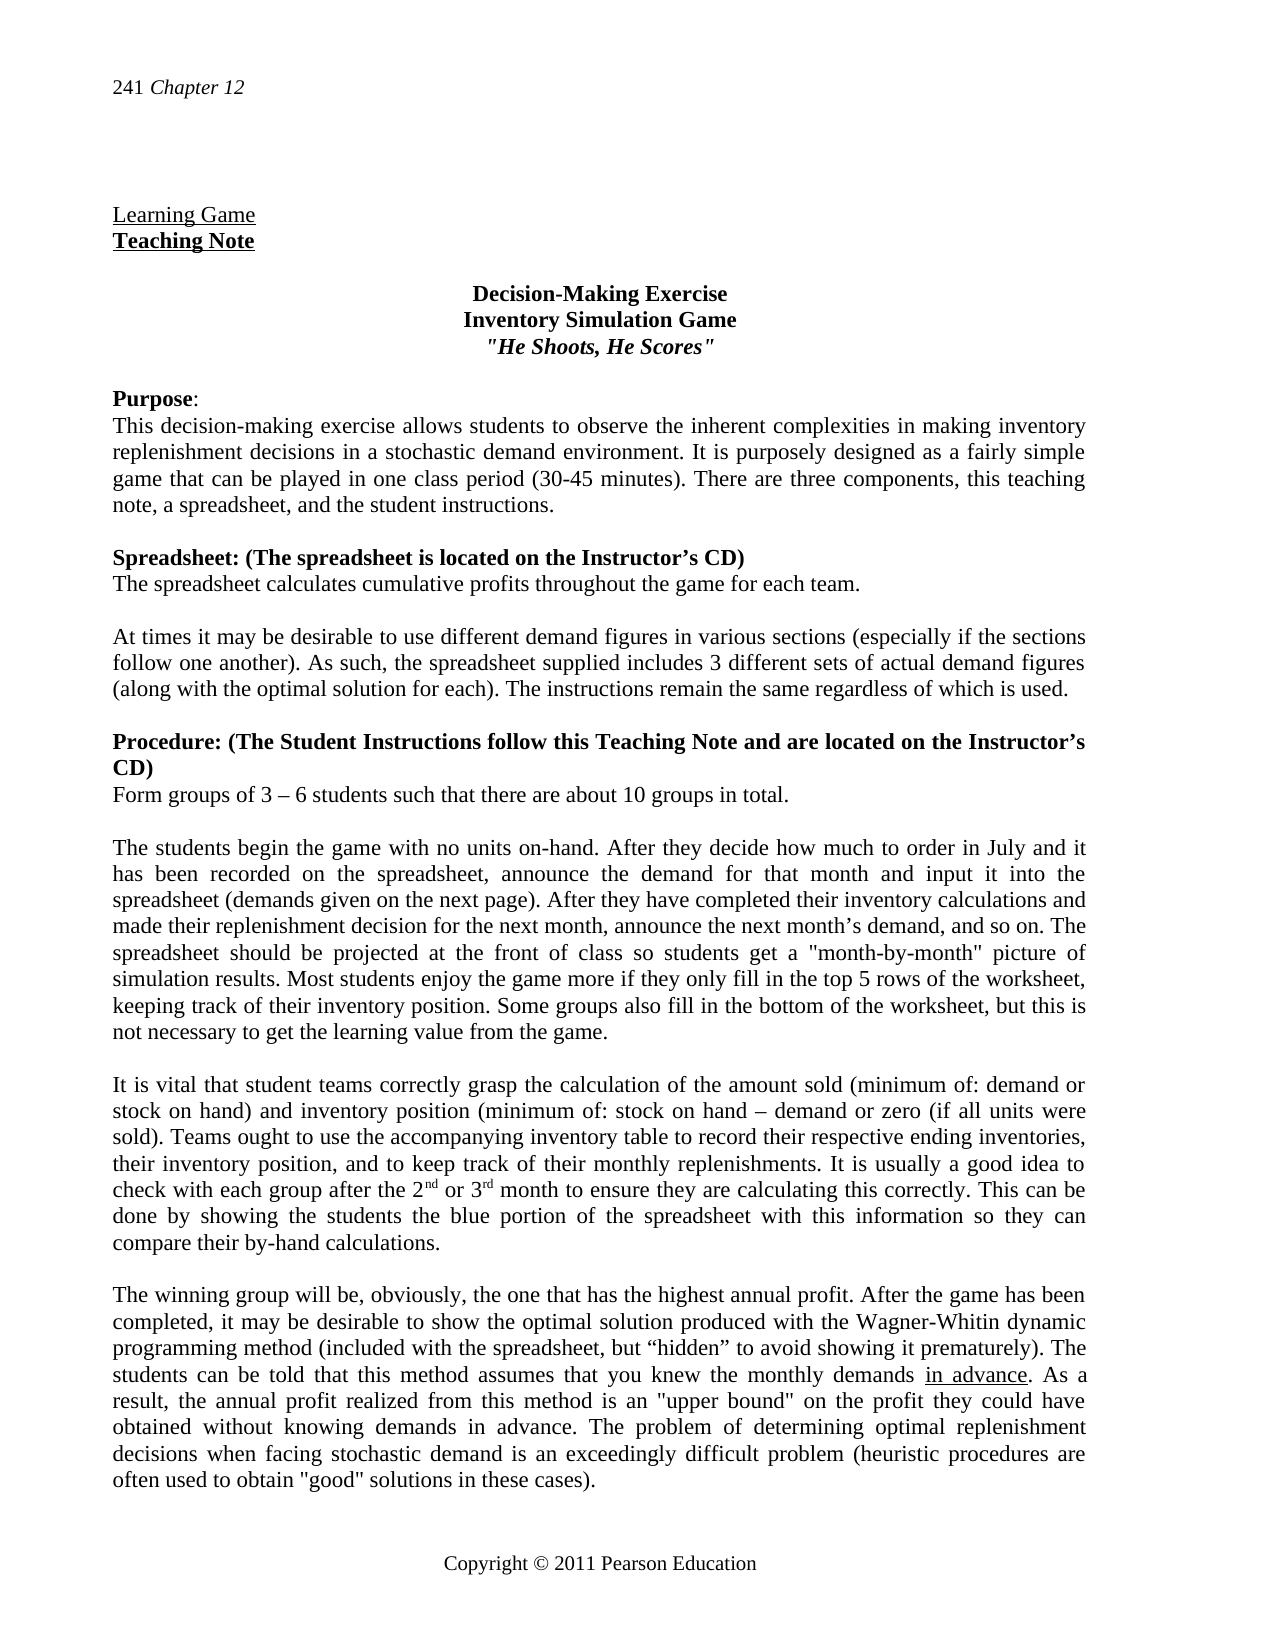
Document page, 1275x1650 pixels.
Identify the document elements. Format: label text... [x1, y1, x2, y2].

text Form groups of 3 – 6 students such that there are about 10 groups in total. [112, 781, 1087, 807]
text Purpose: [112, 386, 1087, 412]
text This decision-making exercise allows students to observe the inherent complexities in making inventory replenishment decisions in a stochastic demand environment. It is purposely designed as a fairly simple game that can be played in one class period (30-45 minutes). There are three components, this teaching note, a spreadsheet, and the student instructions. [112, 412, 1087, 517]
text Procedure: (The Student Instructions follow this Teaching Note and are located on the Instructor’s CD) [112, 728, 1087, 781]
text "He Shoots, He Scores" [112, 333, 1087, 359]
text The spreadsheet calculates cumulative profits throughout the game for each team. [112, 570, 1087, 596]
text Inventory Simulation Game [112, 306, 1087, 333]
text Spreadsheet: (The spreadsheet is located on the Instructor’s CD) [112, 544, 1087, 570]
text It is vital that student teams correctly grasp the calculation of the amount sold (minimum of: demand or stock on hand) and inventory position (minimum of: stock on hand – demand or zero (if all units were sold). Teams ought to use the accompanying inventory table to record their respective ending inventories, their inventory position, and to keep track of their monthly replenishments. It is usually a good idea to check with each group after the 2nd or 3rd month to ensure they are calculating this correctly. This can be done by showing the students the blue portion of the spreadsheet with this information so they can compare their by-hand calculations. [112, 1071, 1087, 1255]
text Decision-Making Exercise [112, 280, 1087, 306]
text The students begin the game with no units on-hand. After they decide how much to order in July and it has been recorded on the spreadsheet, announce the demand for that month and input it into the spreadsheet (demands given on the next page). After they have completed their inventory calculations and made their replenishment decision for the next month, announce the next month’s demand, and so on. The spreadsheet should be projected at the front of class so students get a "month-by-month" picture of simulation results. Most students enjoy the game more if they only fill in the top 5 rows of the worksheet, keeping track of their inventory position. Some groups also fill in the bottom of the worksheet, but this is not necessary to get the learning value from the game. [112, 833, 1087, 1044]
text Teaching Note [112, 227, 1087, 254]
text Learning Game [112, 201, 1087, 227]
text At times it may be desirable to use different demand figures in various sections (especially if the sections follow one another). As such, the spreadsheet supplied includes 3 different sets of actual demand figures (along with the optimal solution for each). The instructions remain the same regardless of which is used. [112, 623, 1087, 702]
text The winning group will be, obviously, the one that has the highest annual profit. After the game has been completed, it may be desirable to show the optimal solution produced with the Wagner-Whitin dynamic programming method (included with the spreadsheet, but “hidden” to avoid showing it prematurely). The students can be told that this method assumes that you knew the monthly demands in advance. As a result, the annual profit realized from this method is an "upper bound" on the profit they could have obtained without knowing demands in advance. The problem of determining optimal replenishment decisions when facing stochastic demand is an exceedingly difficult problem (heuristic procedures are often used to obtain "good" solutions in these cases). [112, 1282, 1087, 1492]
